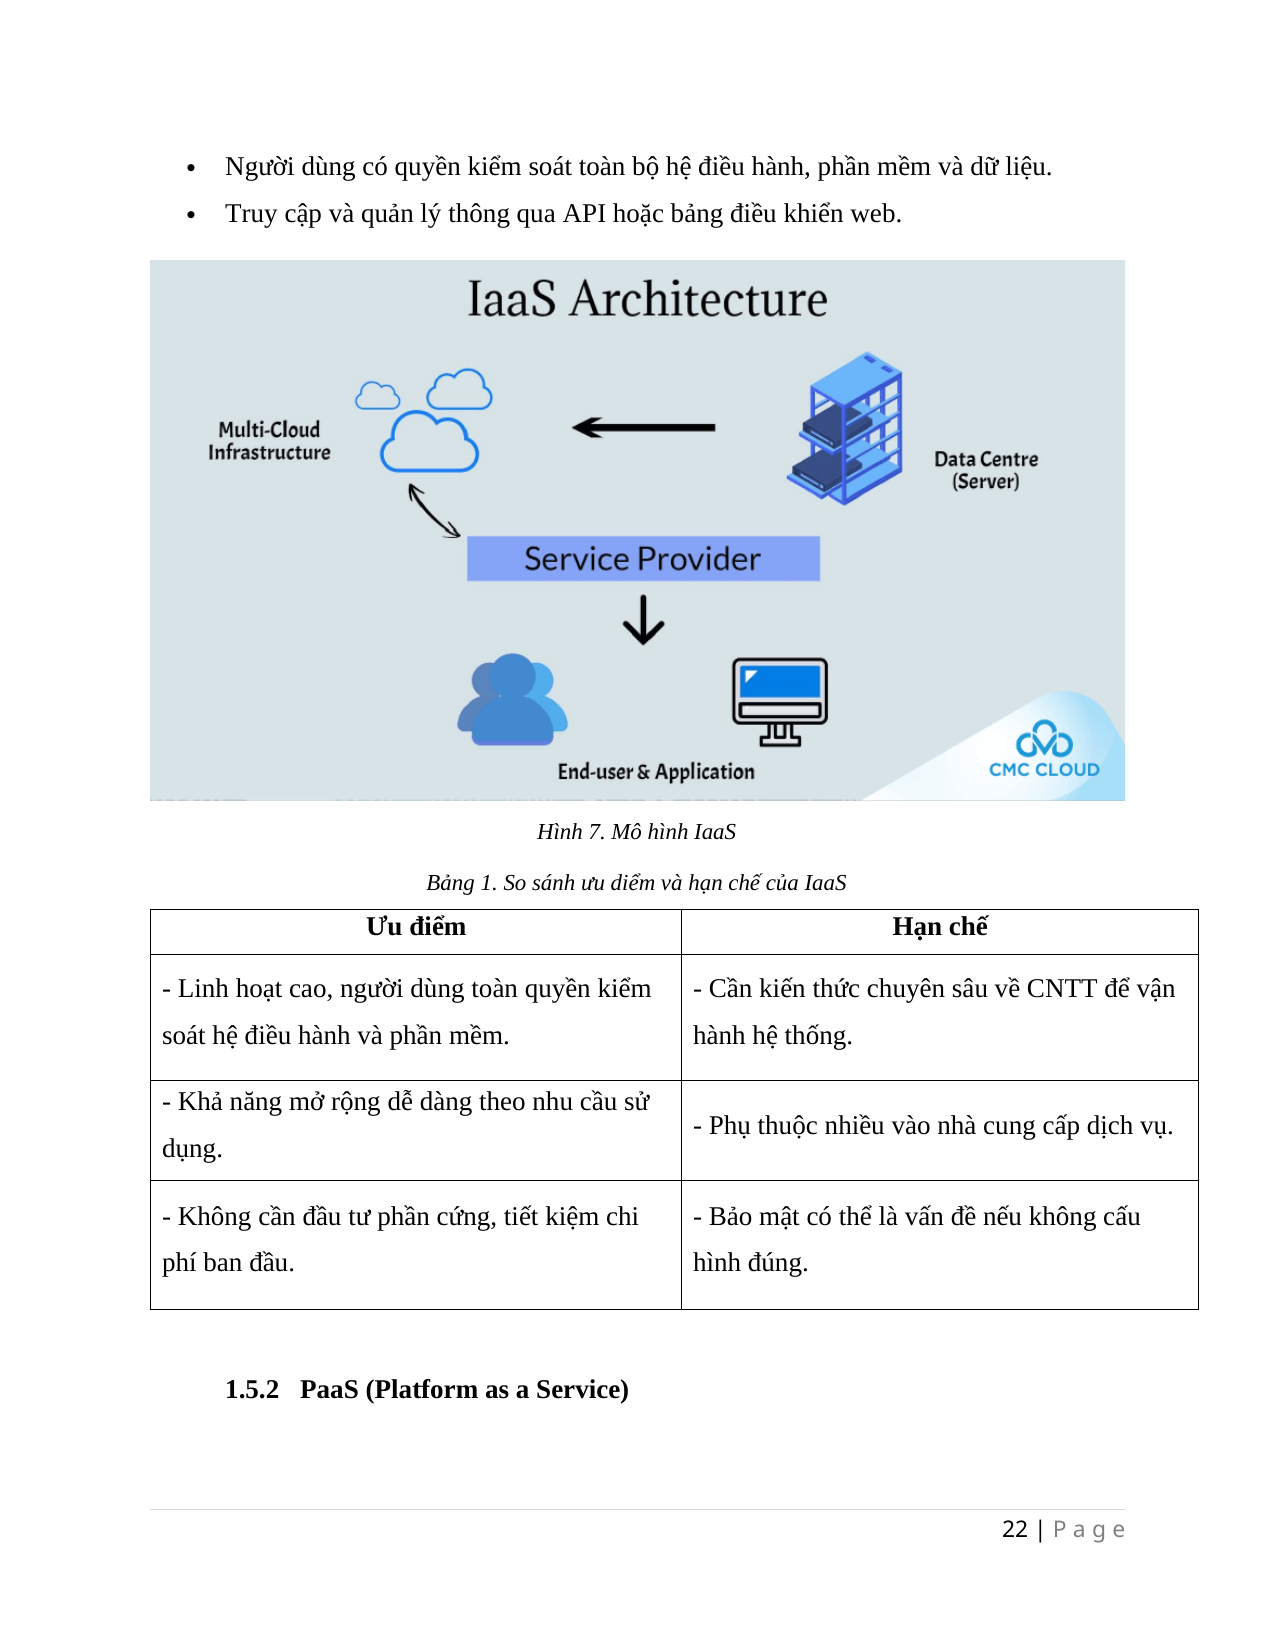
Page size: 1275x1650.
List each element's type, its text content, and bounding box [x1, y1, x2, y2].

table_header Hạn chế [682, 910, 1198, 954]
table_cell - Phụ thuộc nhiều vào nhà cung cấp dịch vụ. [682, 1081, 1198, 1180]
table_cell - Cần kiến thức chuyên sâu về CNTT để vận hành hệ thống. [682, 955, 1198, 1080]
list Truy cập và quản lý thông qua API hoặc bảng điều khiển web. [187, 197, 1125, 228]
list PaaS (Platform as a Service) [225, 1373, 1125, 1405]
picture [150, 260, 1125, 803]
table_header Ưu điểm [151, 910, 681, 954]
list Người dùng có quyền kiểm soát toàn bộ hệ điều hành, phần mềm và dữ liệu. [187, 150, 1125, 181]
text Hình 7. Mô hình IaaS [150, 818, 1125, 844]
table_cell - Khả năng mở rộng dễ dàng theo nhu cầu sử dụng. [151, 1081, 681, 1180]
table_cell - Bảo mật có thể là vấn đề nếu không cấu hình đúng. [682, 1181, 1198, 1309]
table_cell - Linh hoạt cao, người dùng toàn quyền kiểm soát hệ điều hành và phần mềm. [151, 955, 681, 1080]
table_cell - Không cần đầu tư phần cứng, tiết kiệm chi phí ban đầu. [151, 1181, 681, 1309]
text Bảng 1. So sánh ưu diểm và hạn chế của IaaS [150, 869, 1125, 896]
